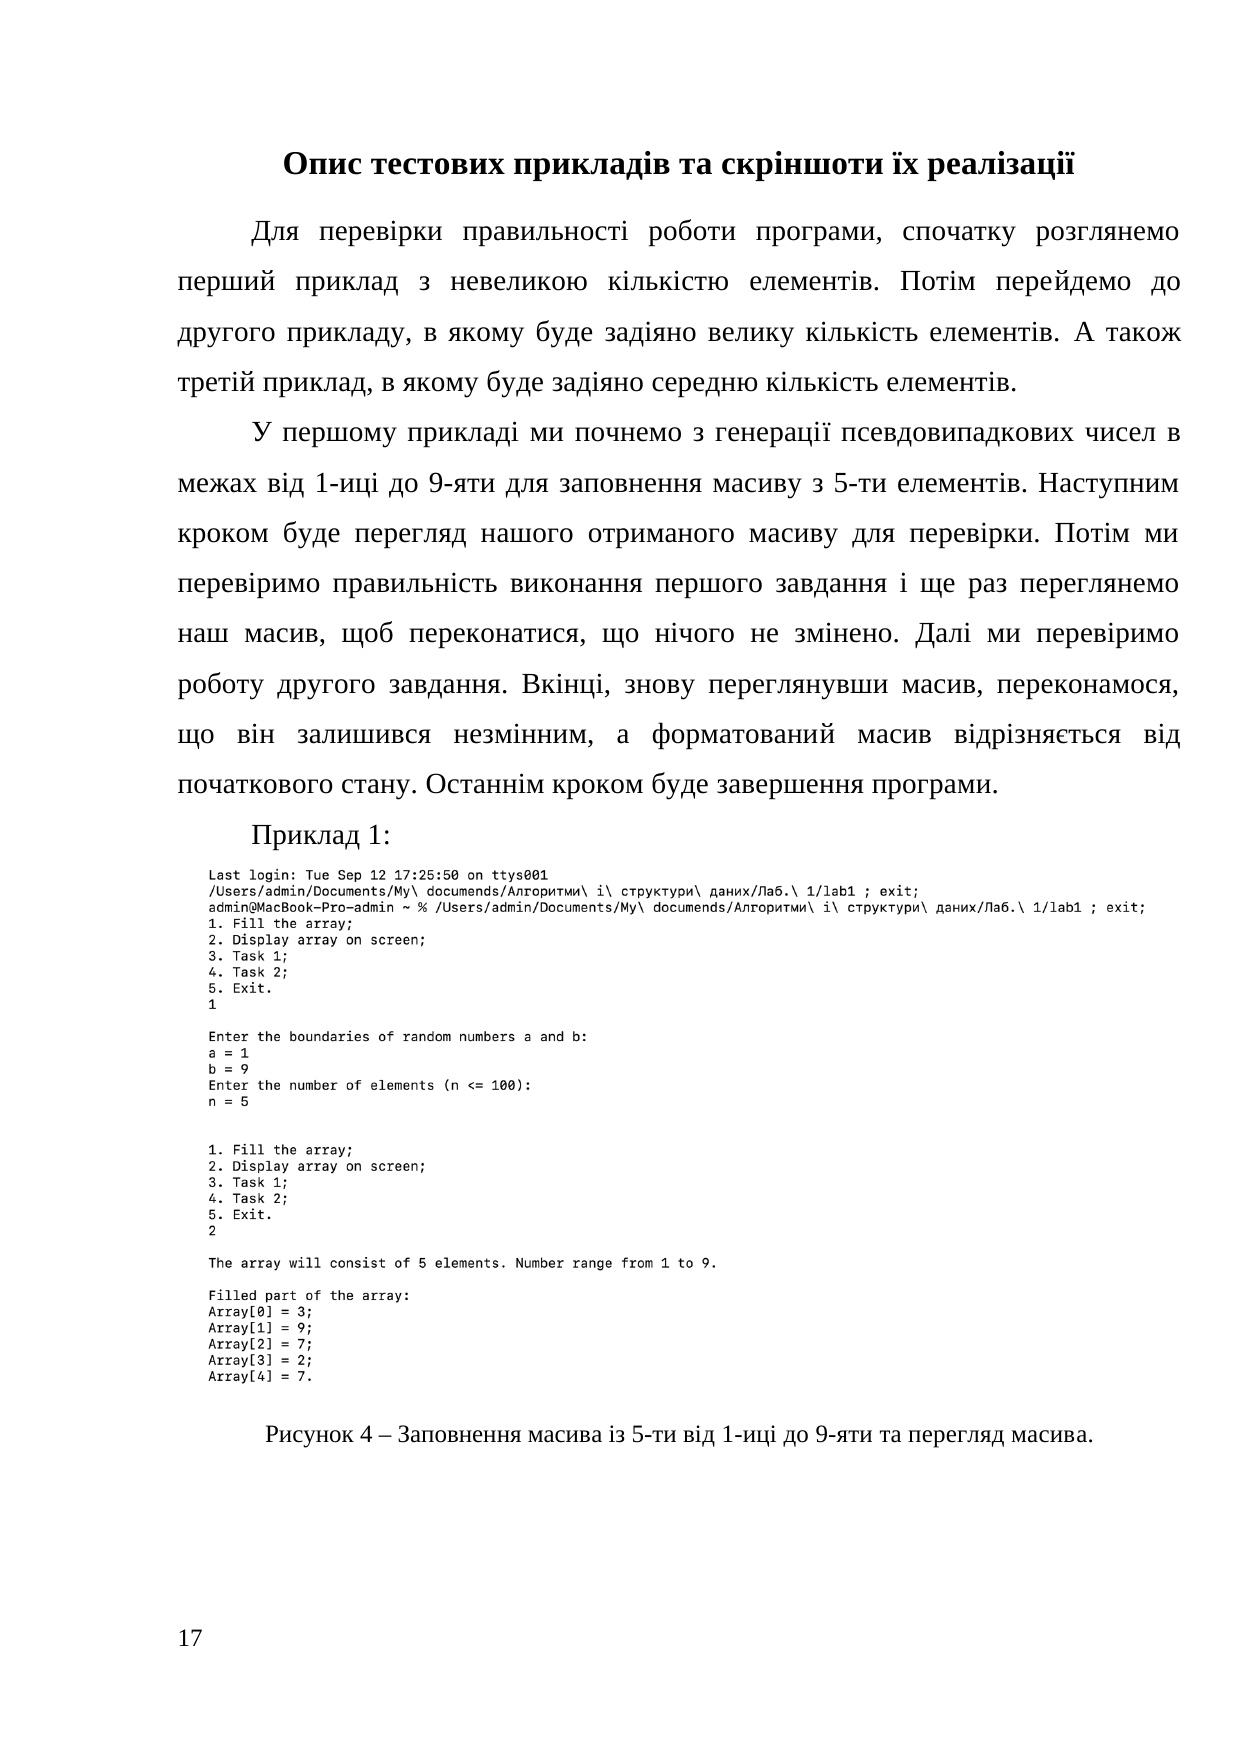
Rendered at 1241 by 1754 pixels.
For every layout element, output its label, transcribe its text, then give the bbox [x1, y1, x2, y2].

text У першому прикладі ми почнемо з генерації псевдовипадкових чисел в межах від 1-иці до 9-яти для заповнення масиву з 5-ти елементів. Наступним кроком буде перегляд нашого отриманого масиву для перевірки. Потім ми перевіримо правильність виконання першого завдання і ще раз переглянемо наш масив, щоб переконатися, що нічого не змінено. Далі ми перевіримо роботу другого завдання. Вкінці, знову переглянувши масив, переконамося, що він залишився незмінним, а форматований масив відрізняється від початкового стану. Останнім кроком буде завершення програми. [177, 414, 1181, 800]
text Для перевірки правильності роботи програми, спочатку розглянемо перший приклад з невеликою кількістю елементів. Потім перейдемо до другого прикладу, в якому буде задіяно велику кількість елементів. А також третій приклад, в якому буде задіяно середню кількість елементів. [177, 213, 1181, 398]
text Опис тестових прикладів та скріншоти їх реалізації [177, 143, 1181, 181]
picture [206, 867, 1152, 1405]
text Приклад 1: [177, 817, 1181, 850]
text Рисунок 4 – Заповнення масива із 5-ти від 1-иці до 9-яти та перегляд масива. [177, 1419, 1181, 1448]
